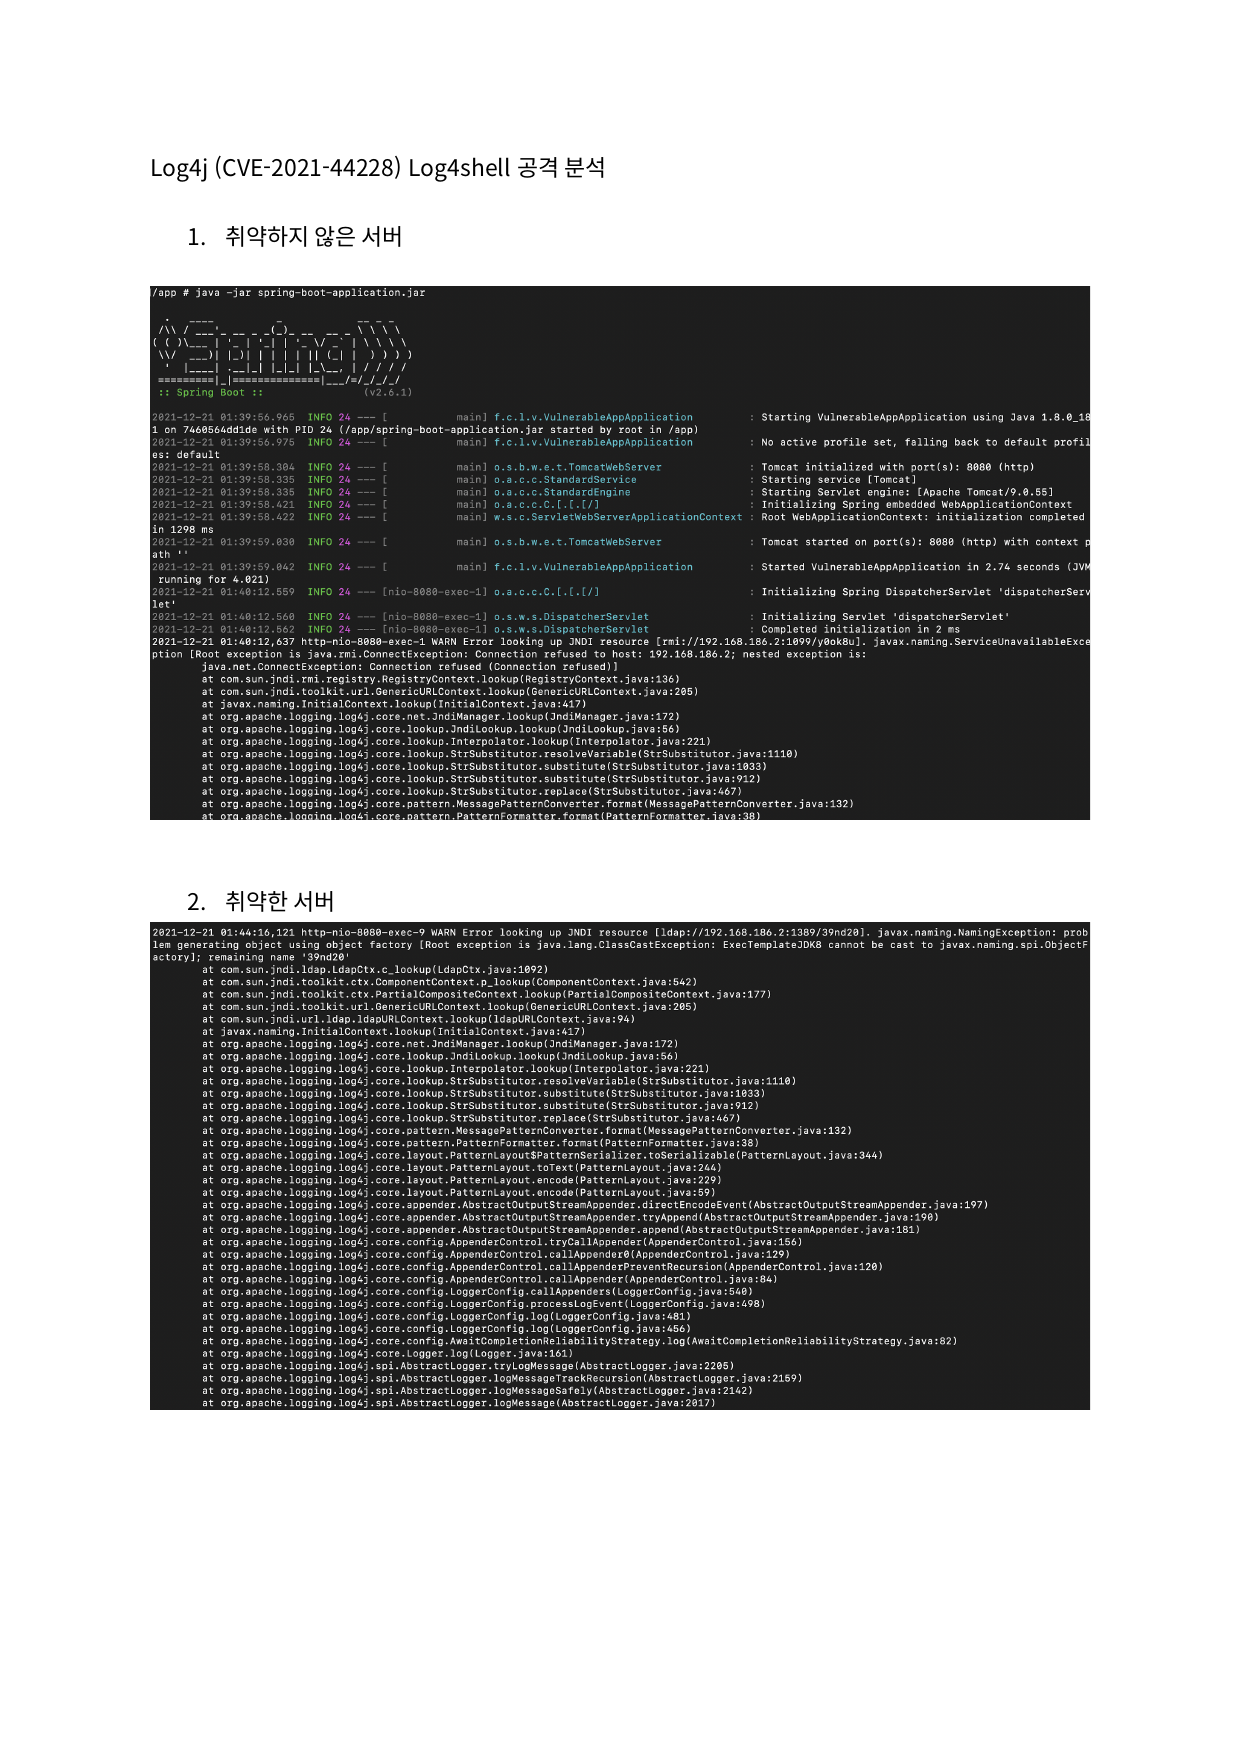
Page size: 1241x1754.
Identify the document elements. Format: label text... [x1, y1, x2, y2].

picture [150, 286, 1091, 820]
list 취약한 서버 [187, 884, 1090, 917]
text Log4j (CVE-2021-44228) Log4shell 공격 분석 [150, 150, 1090, 183]
list 취약하지 않은 서버 [187, 218, 1090, 252]
picture [150, 922, 1091, 1410]
